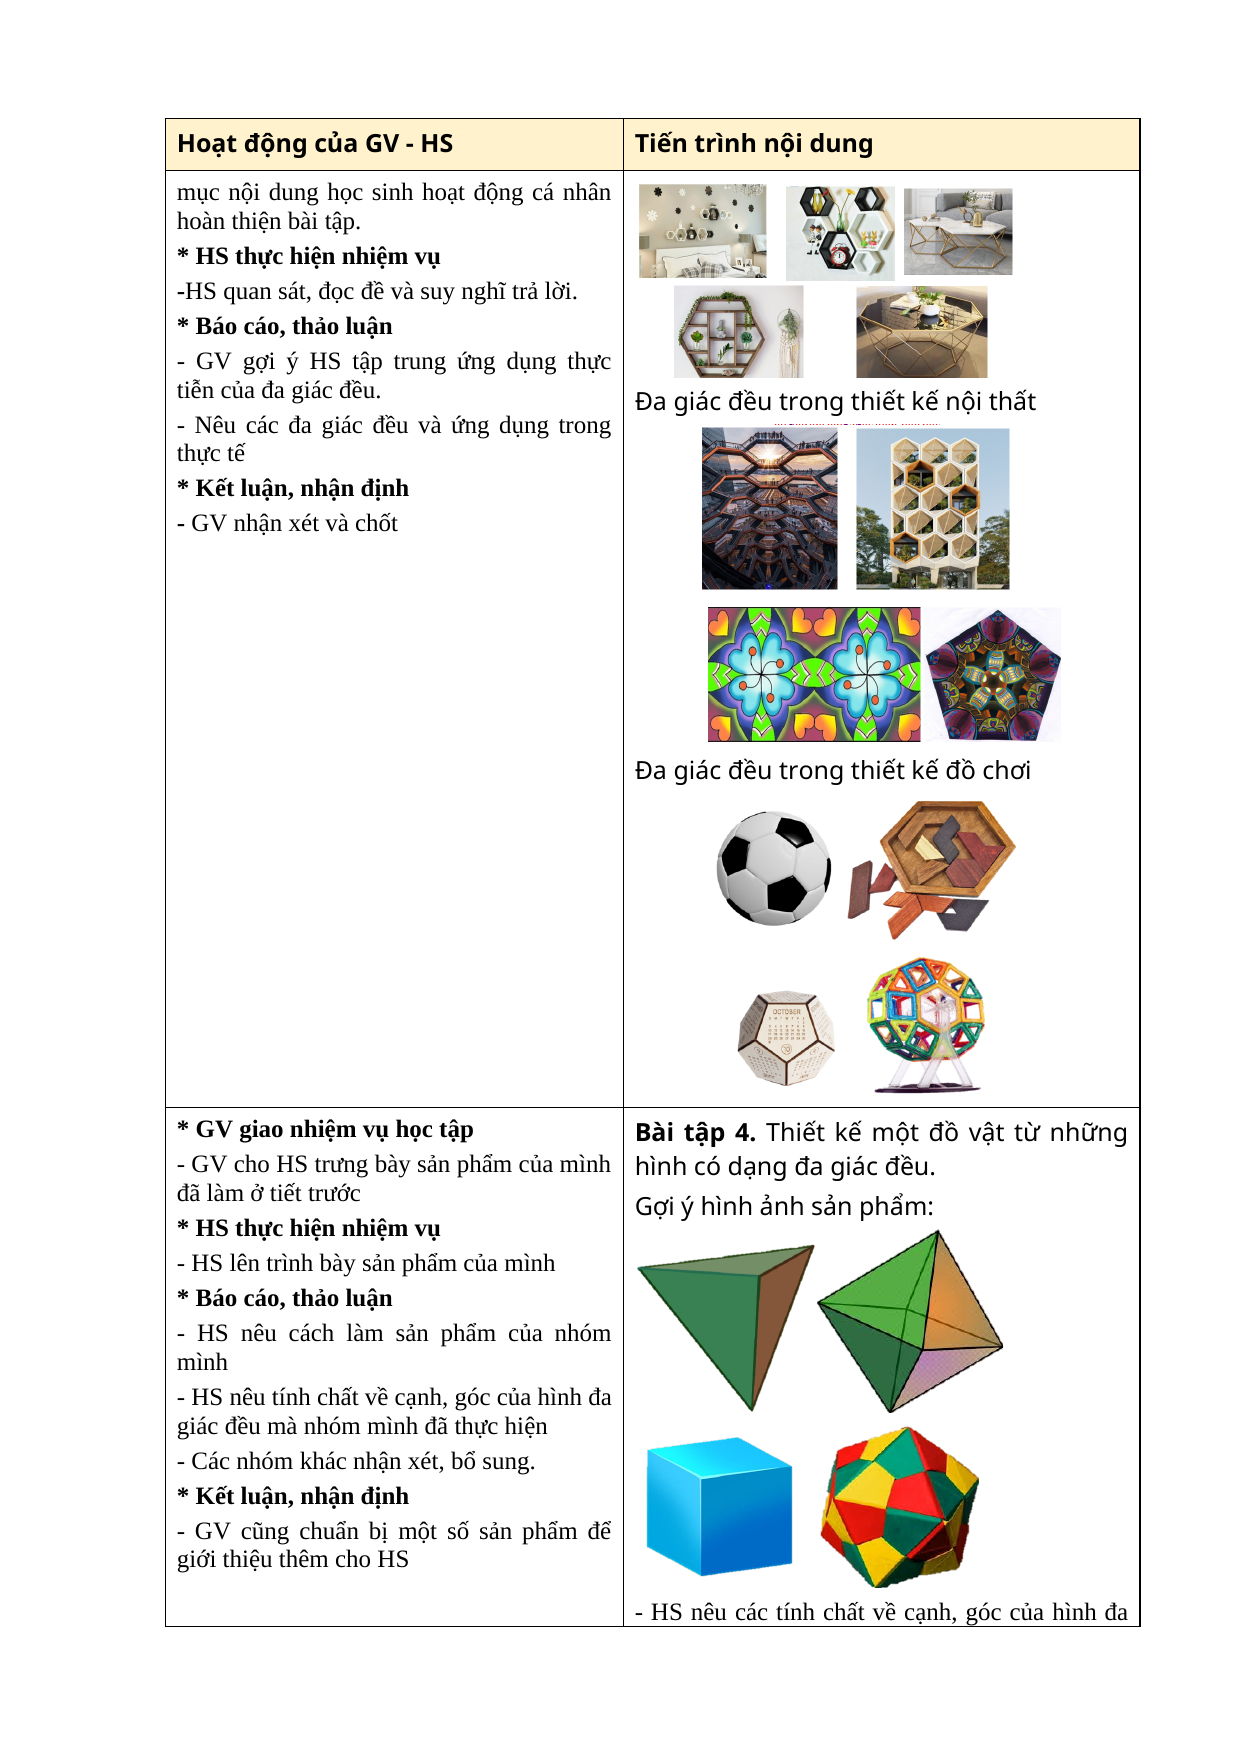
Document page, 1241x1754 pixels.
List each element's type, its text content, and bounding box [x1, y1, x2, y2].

table_header Tiến trình nội dung [624, 119, 1139, 170]
picture [634, 1419, 986, 1591]
table_cell Bài tập 3: Đa giác đều trong trang trí Đa giác đều trong thiết kế nội thất Đa giác đều trong thiết kế đồ chơi [624, 171, 1139, 1107]
picture [634, 1229, 1004, 1413]
picture [634, 792, 1068, 1097]
table_header Hoạt động của GV - HS [166, 119, 623, 170]
picture [697, 424, 1066, 746]
picture [634, 177, 1021, 378]
